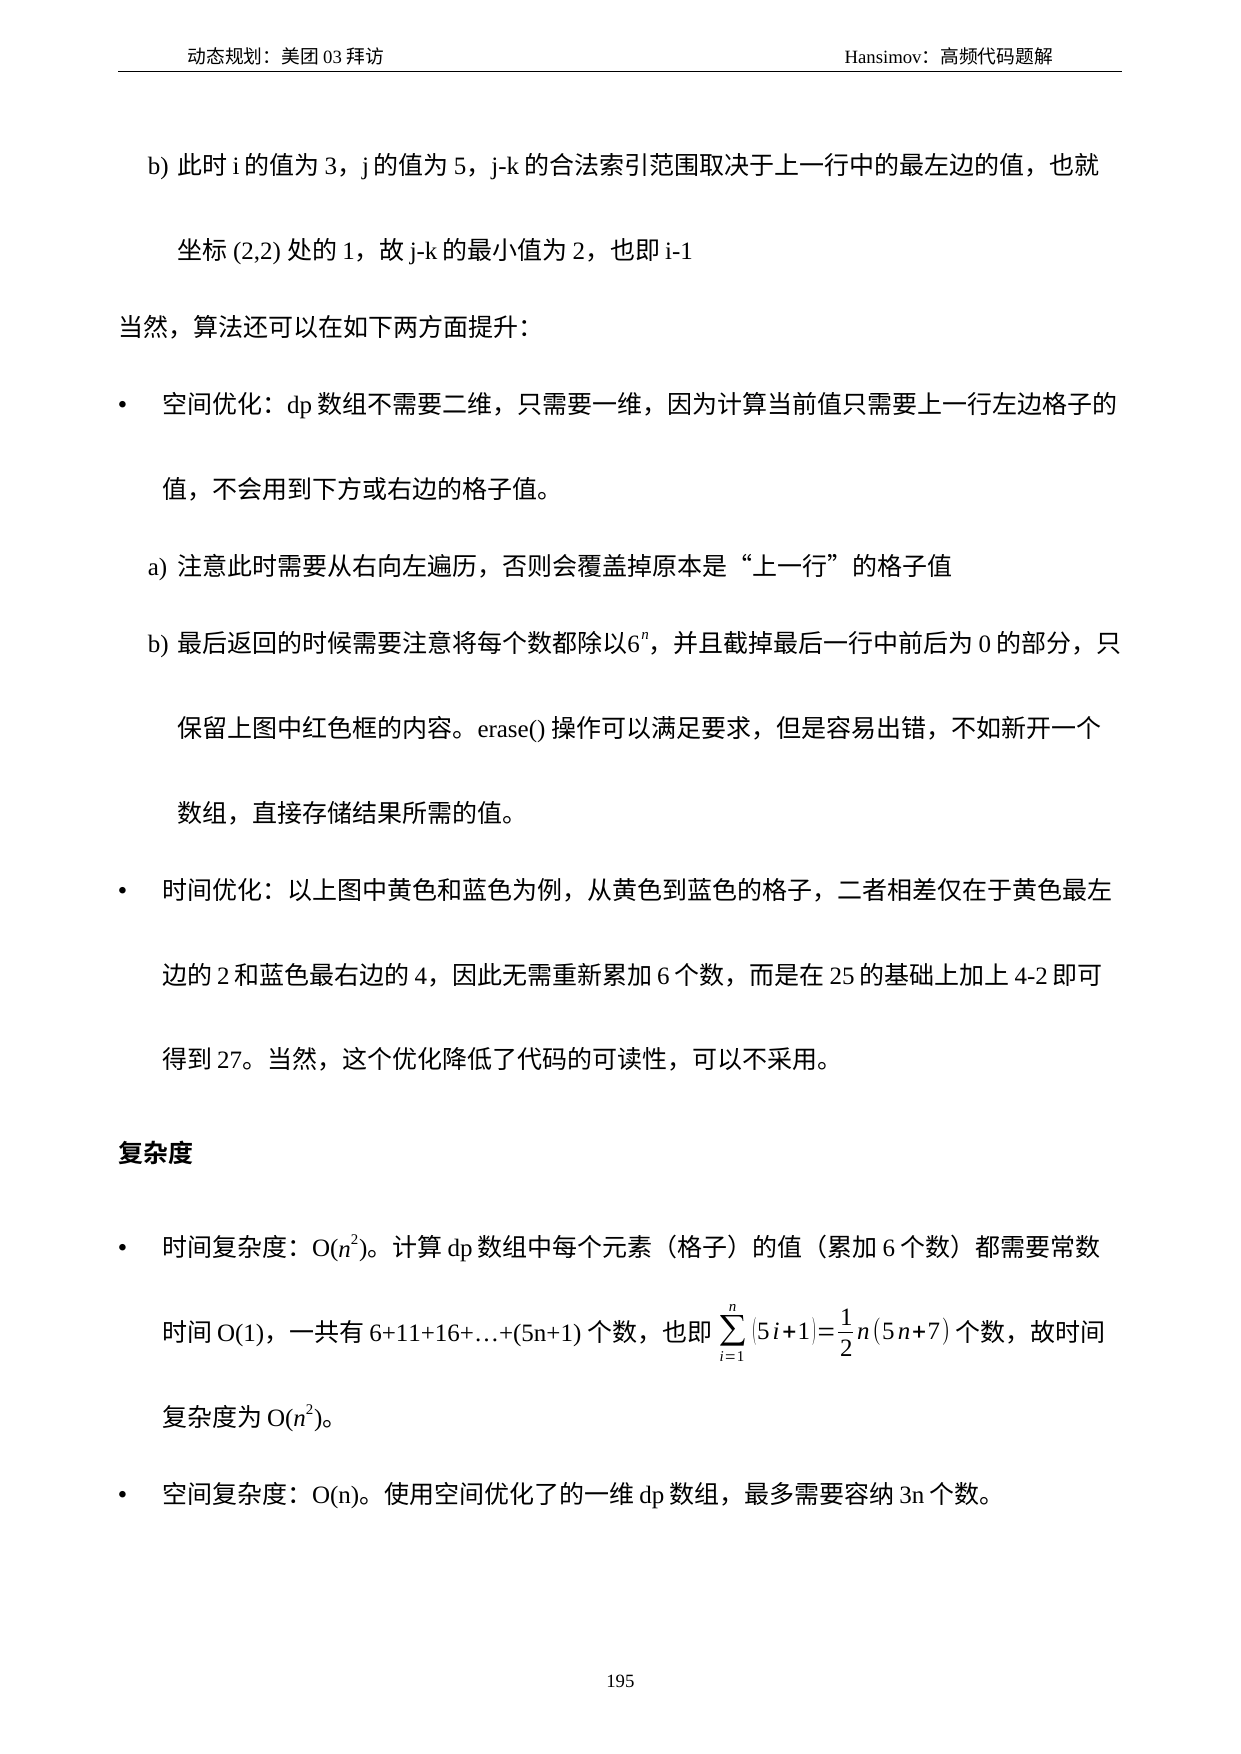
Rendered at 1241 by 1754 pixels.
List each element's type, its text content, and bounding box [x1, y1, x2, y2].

text 当然，算法还可以在如下两方面提升： [118, 292, 1122, 360]
text 时间复杂度：O()。计算dp数组中每个元素（格子）的值（累加6个数）都需要常数时间O(1)，一共有6+11+16+…+(5n+1) 个数，也即 个数，故时间复杂度为O()。 [118, 1212, 1122, 1450]
list 注意此时需要从右向左遍历，否则会覆盖掉原本是“上一行”的格子值 [148, 531, 1122, 598]
list 最后返回的时候需要注意将每个数都除以，并且截掉最后一行中前后为0的部分，只保留上图中红色框的内容。erase() 操作可以满足要求，但是容易出错，不如新开一个数组，直接存储结果所需的值。 [148, 608, 1122, 845]
list 此时i的值为3，j的值为5，j-k的合法索引范围取决于上一行中的最左边的值，也就坐标 (2,2) 处的1，故j-k的最小值为2，也即i-1 [148, 130, 1122, 283]
subtitle 复杂度 [118, 1118, 1097, 1186]
text 空间优化：dp数组不需要二维，只需要一维，因为计算当前值只需要上一行左边格子的值，不会用到下方或右边的格子值。 [118, 369, 1122, 522]
text 时间优化：以上图中黄色和蓝色为例，从黄色到蓝色的格子，二者相差仅在于黄色最左边的2和蓝色最右边的4，因此无需重新累加6个数，而是在25的基础上加上4-2即可得到27。当然，这个优化降低了代码的可读性，可以不采用。 [118, 854, 1122, 1092]
text 空间复杂度：O(n)。使用空间优化了的一维dp数组，最多需要容纳3n个数。 [118, 1459, 1122, 1527]
